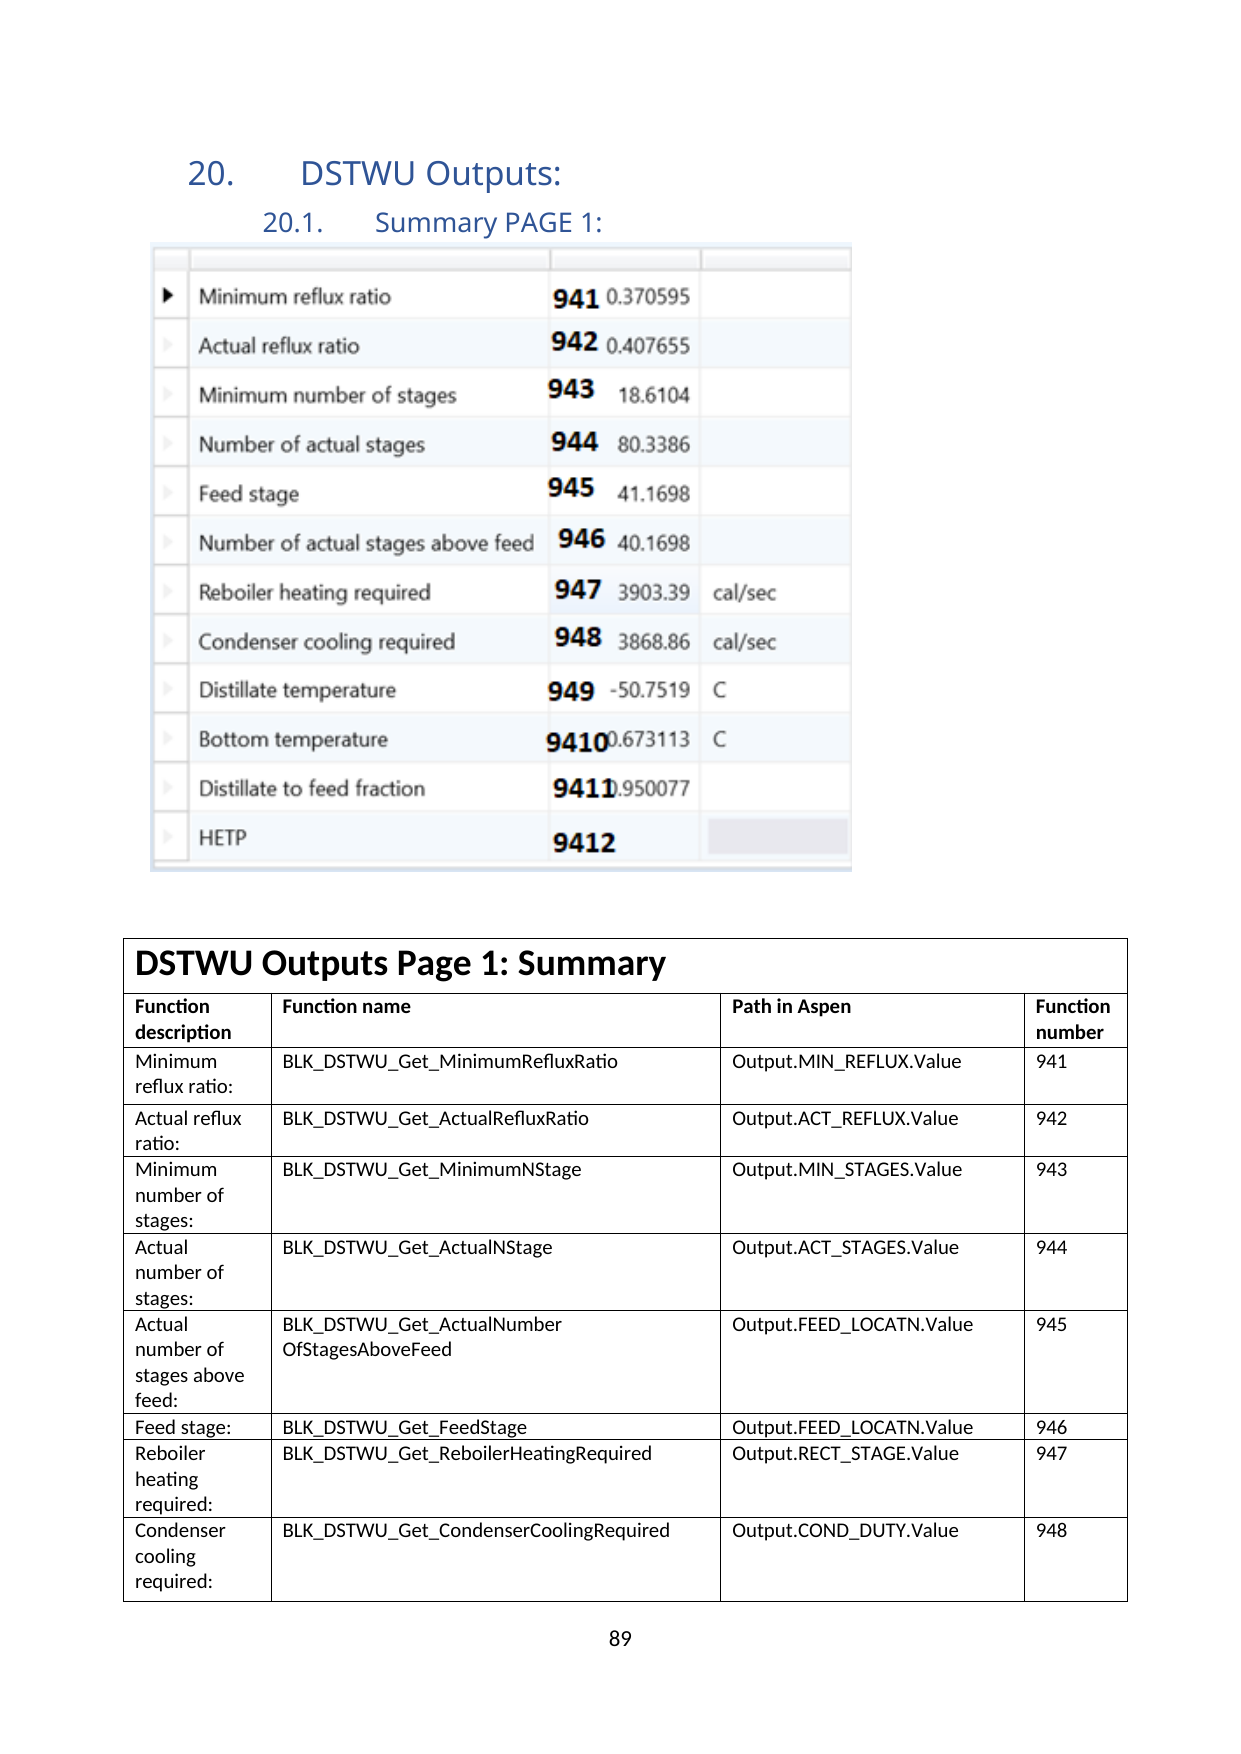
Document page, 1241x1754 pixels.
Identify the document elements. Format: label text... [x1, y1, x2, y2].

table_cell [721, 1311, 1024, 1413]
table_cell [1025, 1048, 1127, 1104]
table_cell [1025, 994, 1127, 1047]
picture [150, 242, 852, 872]
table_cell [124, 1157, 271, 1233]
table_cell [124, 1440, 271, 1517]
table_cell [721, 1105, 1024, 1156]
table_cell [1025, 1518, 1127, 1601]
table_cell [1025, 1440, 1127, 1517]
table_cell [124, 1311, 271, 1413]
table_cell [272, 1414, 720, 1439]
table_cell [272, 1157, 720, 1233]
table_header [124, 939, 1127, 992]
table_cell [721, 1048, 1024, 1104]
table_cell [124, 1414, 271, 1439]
subtitle Summary PAGE 1: [262, 203, 1090, 240]
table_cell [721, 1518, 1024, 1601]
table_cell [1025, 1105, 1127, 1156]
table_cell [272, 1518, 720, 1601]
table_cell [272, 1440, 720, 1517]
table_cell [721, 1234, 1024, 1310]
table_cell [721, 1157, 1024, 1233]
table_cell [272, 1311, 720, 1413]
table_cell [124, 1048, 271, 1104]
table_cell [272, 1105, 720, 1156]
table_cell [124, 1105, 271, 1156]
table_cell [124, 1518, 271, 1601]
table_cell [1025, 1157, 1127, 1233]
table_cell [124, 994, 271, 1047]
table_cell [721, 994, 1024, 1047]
subtitle DSTWU Outputs: [187, 150, 1090, 195]
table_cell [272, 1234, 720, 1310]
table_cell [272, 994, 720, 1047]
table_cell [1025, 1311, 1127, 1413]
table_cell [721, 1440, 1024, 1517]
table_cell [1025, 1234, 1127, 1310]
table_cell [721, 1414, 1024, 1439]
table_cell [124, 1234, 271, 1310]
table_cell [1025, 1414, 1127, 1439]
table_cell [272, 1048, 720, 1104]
